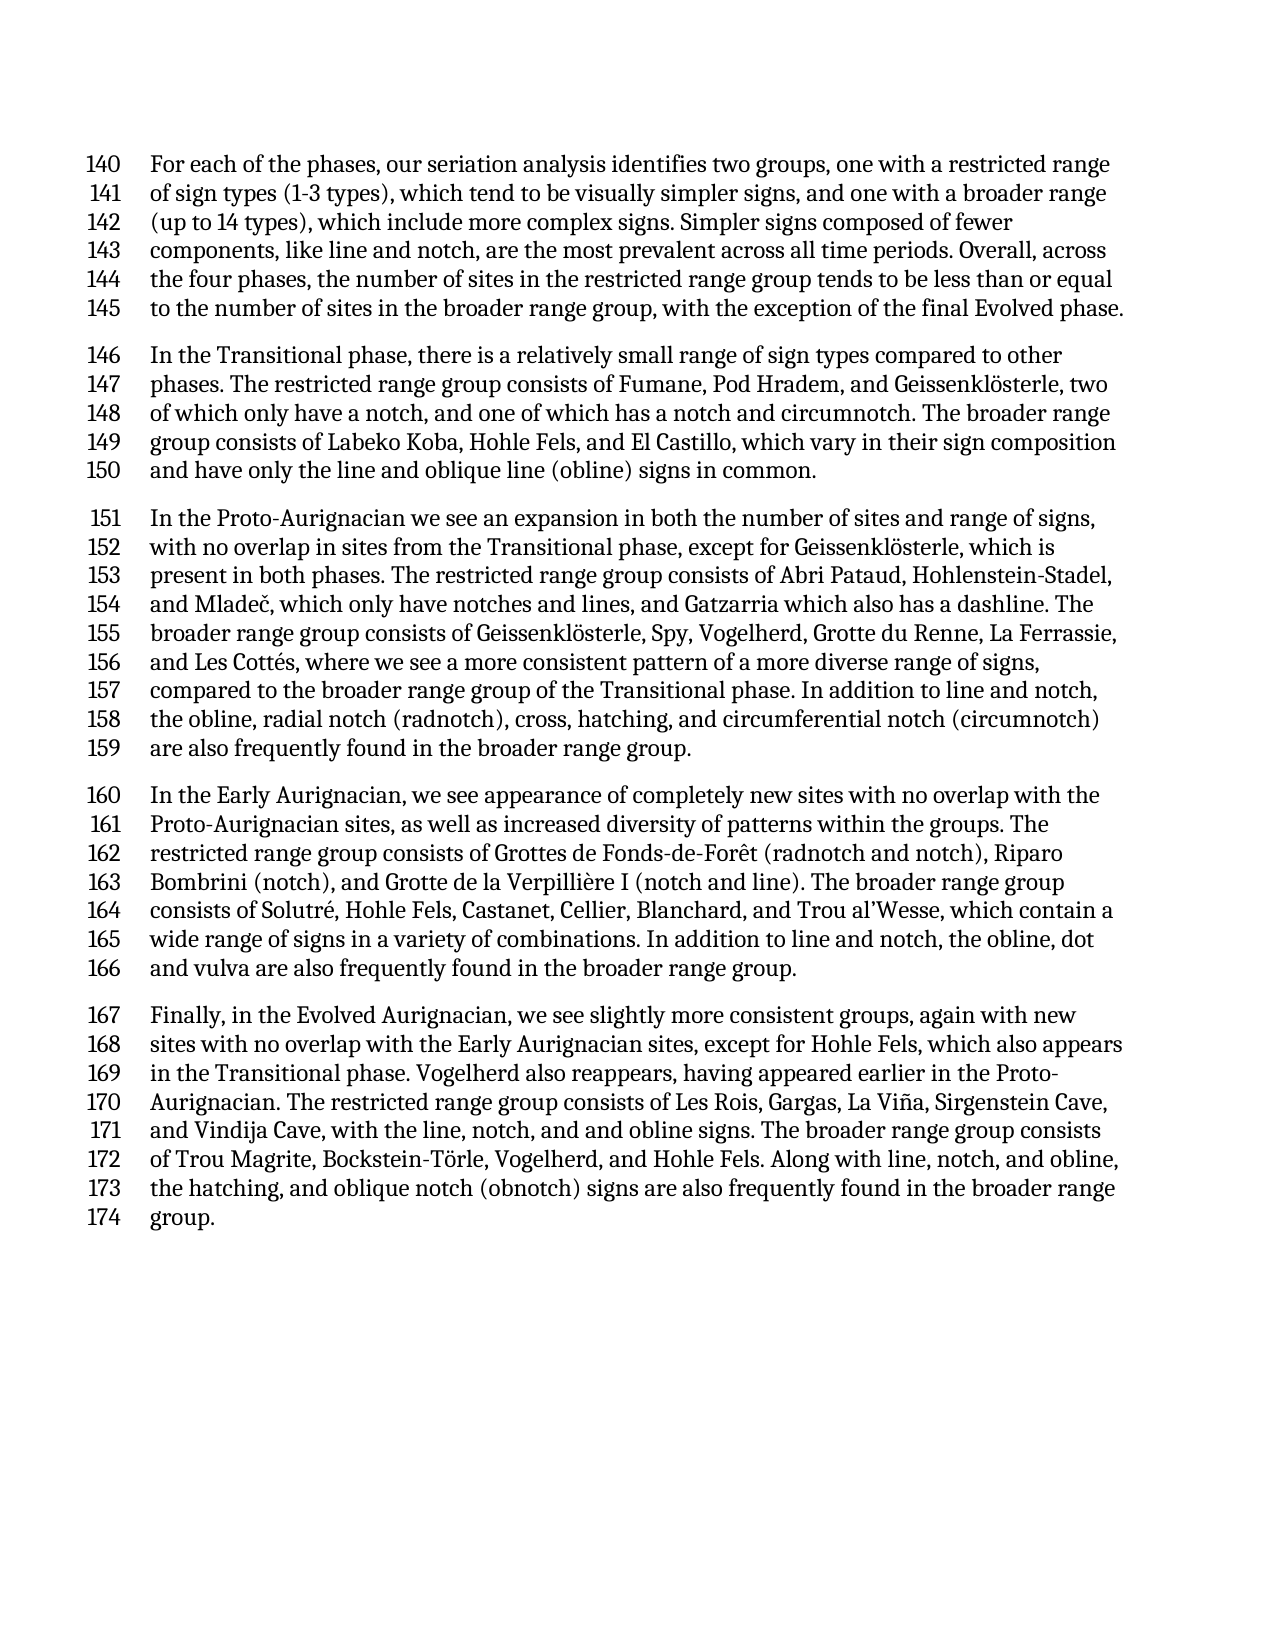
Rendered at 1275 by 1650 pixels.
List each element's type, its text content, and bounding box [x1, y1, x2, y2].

text Finally, in the Evolved Aurignacian, we see slightly more consistent groups, again with new sites with no overlap with the Early Aurignacian sites, except for Hohle Fels, which also appears in the Transitional phase. Vogelherd also reappears, having appeared earlier in the Proto-Aurignacian. The restricted range group consists of Les Rois, Gargas, La Viña, Sirgenstein Cave, and Vindija Cave, with the line, notch, and and obline signs. The broader range group consists of Trou Magrite, Bockstein-Törle, Vogelherd, and Hohle Fels. Along with line, notch, and obline, the hatching, and oblique notch (obnotch) signs are also frequently found in the broader range group. [150, 1001, 1125, 1231]
text In the Proto-Aurignacian we see an expansion in both the number of sites and range of signs, with no overlap in sites from the Transitional phase, except for Geissenklösterle, which is present in both phases. The restricted range group consists of Abri Pataud, Hohlenstein-Stadel, and Mladeč, which only have notches and lines, and Gatzarria which also has a dashline. The broader range group consists of Geissenklösterle, Spy, Vogelherd, Grotte du Renne, La Ferrassie, and Les Cottés, where we see a more consistent pattern of a more diverse range of signs, compared to the broader range group of the Transitional phase. In addition to line and notch, the obline, radial notch (radnotch), cross, hatching, and circumferential notch (circumnotch) are also frequently found in the broader range group. [150, 504, 1125, 762]
text For each of the phases, our seriation analysis identifies two groups, one with a restricted range of sign types (1-3 types), which tend to be visually simpler signs, and one with a broader range (up to 14 types), which include more complex signs. Simpler signs composed of fewer components, like line and notch, are the most prevalent across all time periods. Overall, across the four phases, the number of sites in the restricted range group tends to be less than or equal to the number of sites in the broader range group, with the exception of the final Evolved phase. [150, 150, 1125, 322]
text In the Early Aurignacian, we see appearance of completely new sites with no overlap with the Proto-Aurignacian sites, as well as increased diversity of patterns within the groups. The restricted range group consists of Grottes de Fonds-de-Forêt (radnotch and notch), Riparo Bombrini (notch), and Grotte de la Verpillière I (notch and line). The broader range group consists of Solutré, Hohle Fels, Castanet, Cellier, Blanchard, and Trou al’Wesse, which contain a wide range of signs in a variety of combinations. In addition to line and notch, the obline, dot and vulva are also frequently found in the broader range group. [150, 781, 1125, 982]
text In the Transitional phase, there is a relatively small range of sign types compared to other phases. The restricted range group consists of Fumane, Pod Hradem, and Geissenklösterle, two of which only have a notch, and one of which has a notch and circumnotch. The broader range group consists of Labeko Koba, Hohle Fels, and El Castillo, which vary in their sign composition and have only the line and oblique line (obline) signs in common. [150, 341, 1125, 485]
